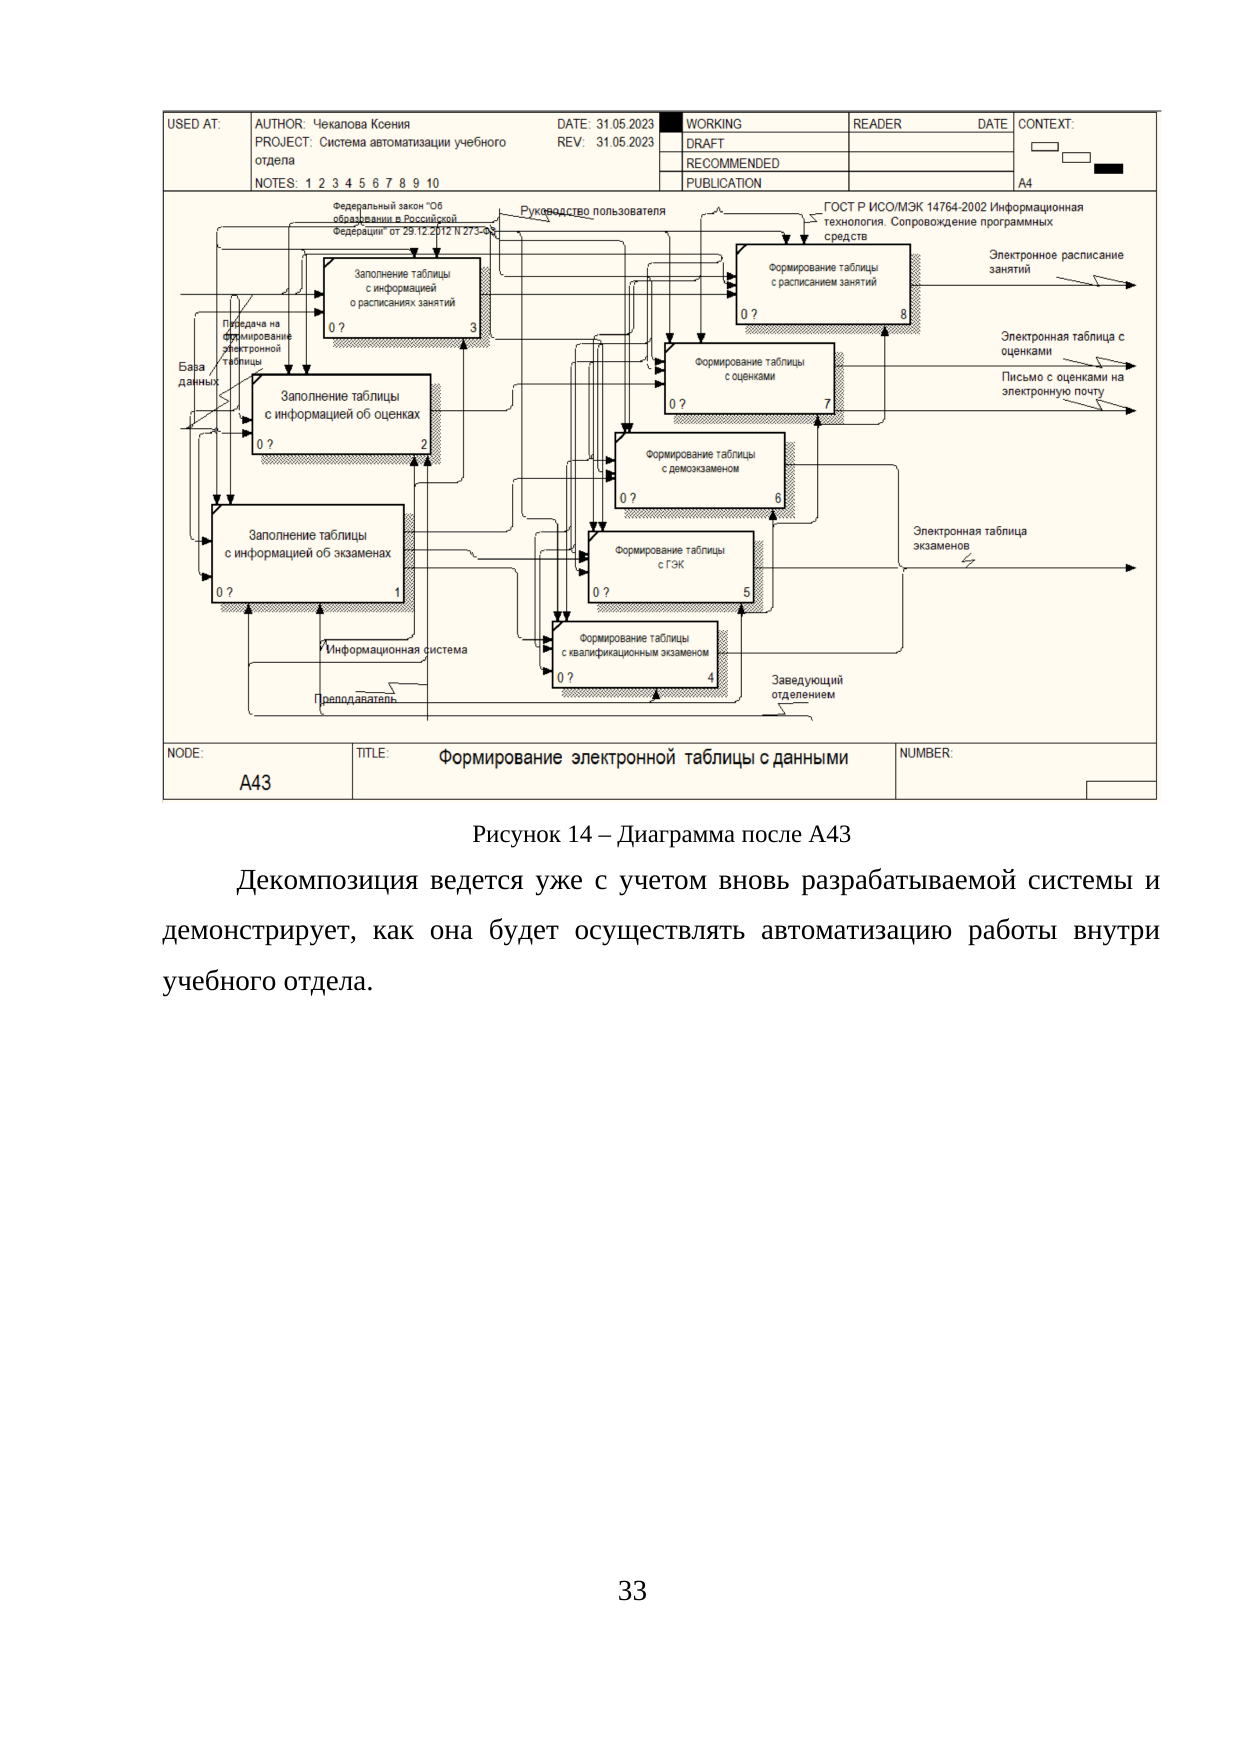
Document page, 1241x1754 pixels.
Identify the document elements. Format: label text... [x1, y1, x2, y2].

text Рисунок 14 – Диаграмма после А43 [162, 819, 1161, 848]
picture [162, 110, 1162, 803]
text Декомпозиция ведется уже с учетом вновь разрабатываемой системы и демонстрирует, как она будет осуществлять автоматизацию работы внутри учебного отдела. [162, 862, 1161, 996]
